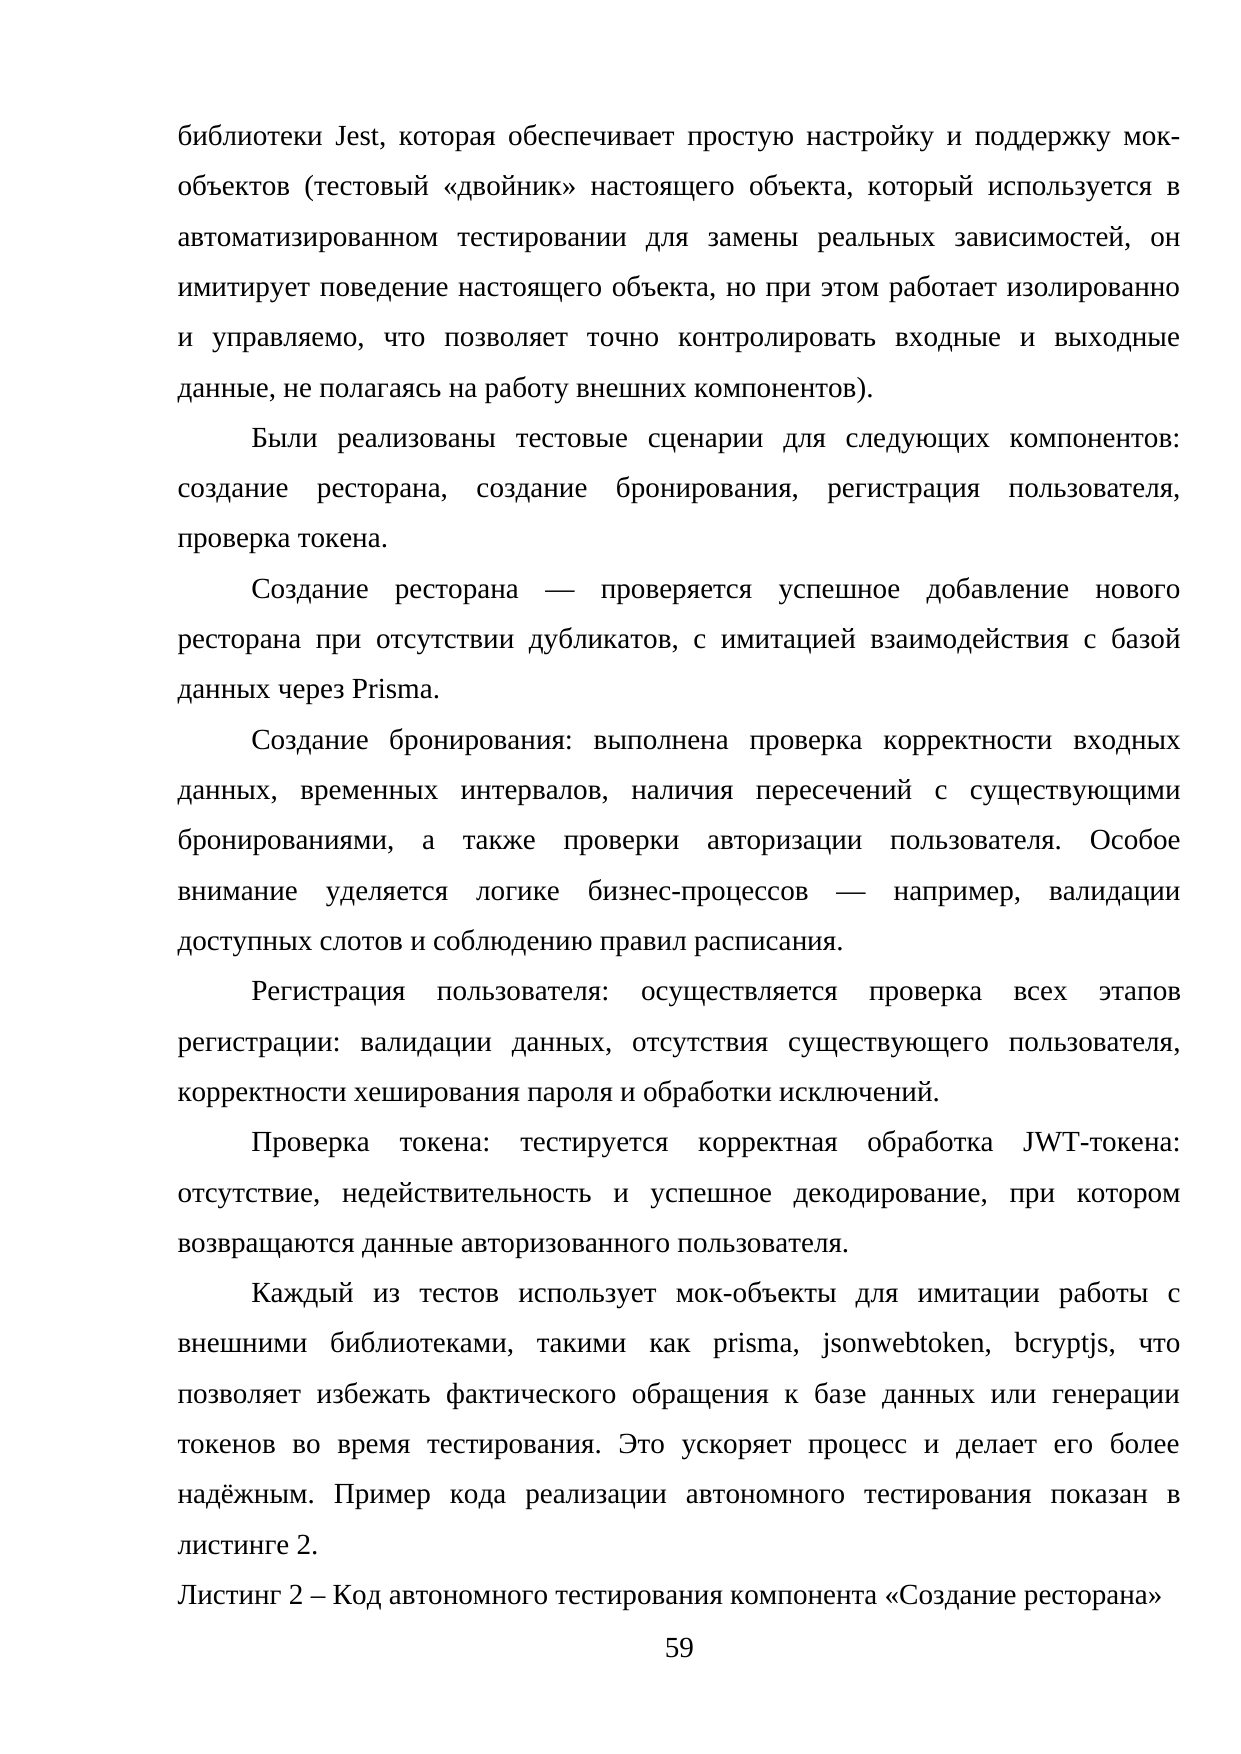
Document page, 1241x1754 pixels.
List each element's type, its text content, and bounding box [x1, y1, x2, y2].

text Были реализованы тестовые сценарии для следующих компонентов: создание ресторана, создание бронирования, регистрация пользователя, проверка токена. [177, 420, 1181, 554]
text Регистрация пользователя: осуществляется проверка всех этапов регистрации: валидации данных, отсутствия существующего пользователя, корректности хеширования пароля и обработки исключений. [177, 973, 1181, 1108]
text Создание ресторана — проверяется успешное добавление нового ресторана при отсутствии дубликатов, с имитацией взаимодействия с базой данных через Prisma. [177, 571, 1181, 705]
text Каждый из тестов использует мок-объекты для имитации работы с внешними библиотеками, такими как prisma, jsonwebtoken, bcryptjs, что позволяет избежать фактического обращения к базе данных или генерации токенов во время тестирования. Это ускоряет процесс и делает его более надёжным. Пример кода реализации автономного тестирования показан в листинге 2. [177, 1275, 1181, 1560]
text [177, 118, 1181, 403]
text Создание бронирования: выполнена проверка корректности входных данных, временных интервалов, наличия пересечений с существующими бронированиями, а также проверки авторизации пользователя. Особое внимание уделяется логике бизнес-процессов — например, валидации доступных слотов и соблюдению правил расписания. [177, 722, 1181, 957]
text Листинг 2 – Код автономного тестирования компонента «Создание ресторана» [177, 1577, 1181, 1611]
text Проверка токена: тестируется корректная обработка JWT-токена: отсутствие, недействительность и успешное декодирование, при котором возвращаются данные авторизованного пользователя. [177, 1124, 1181, 1258]
